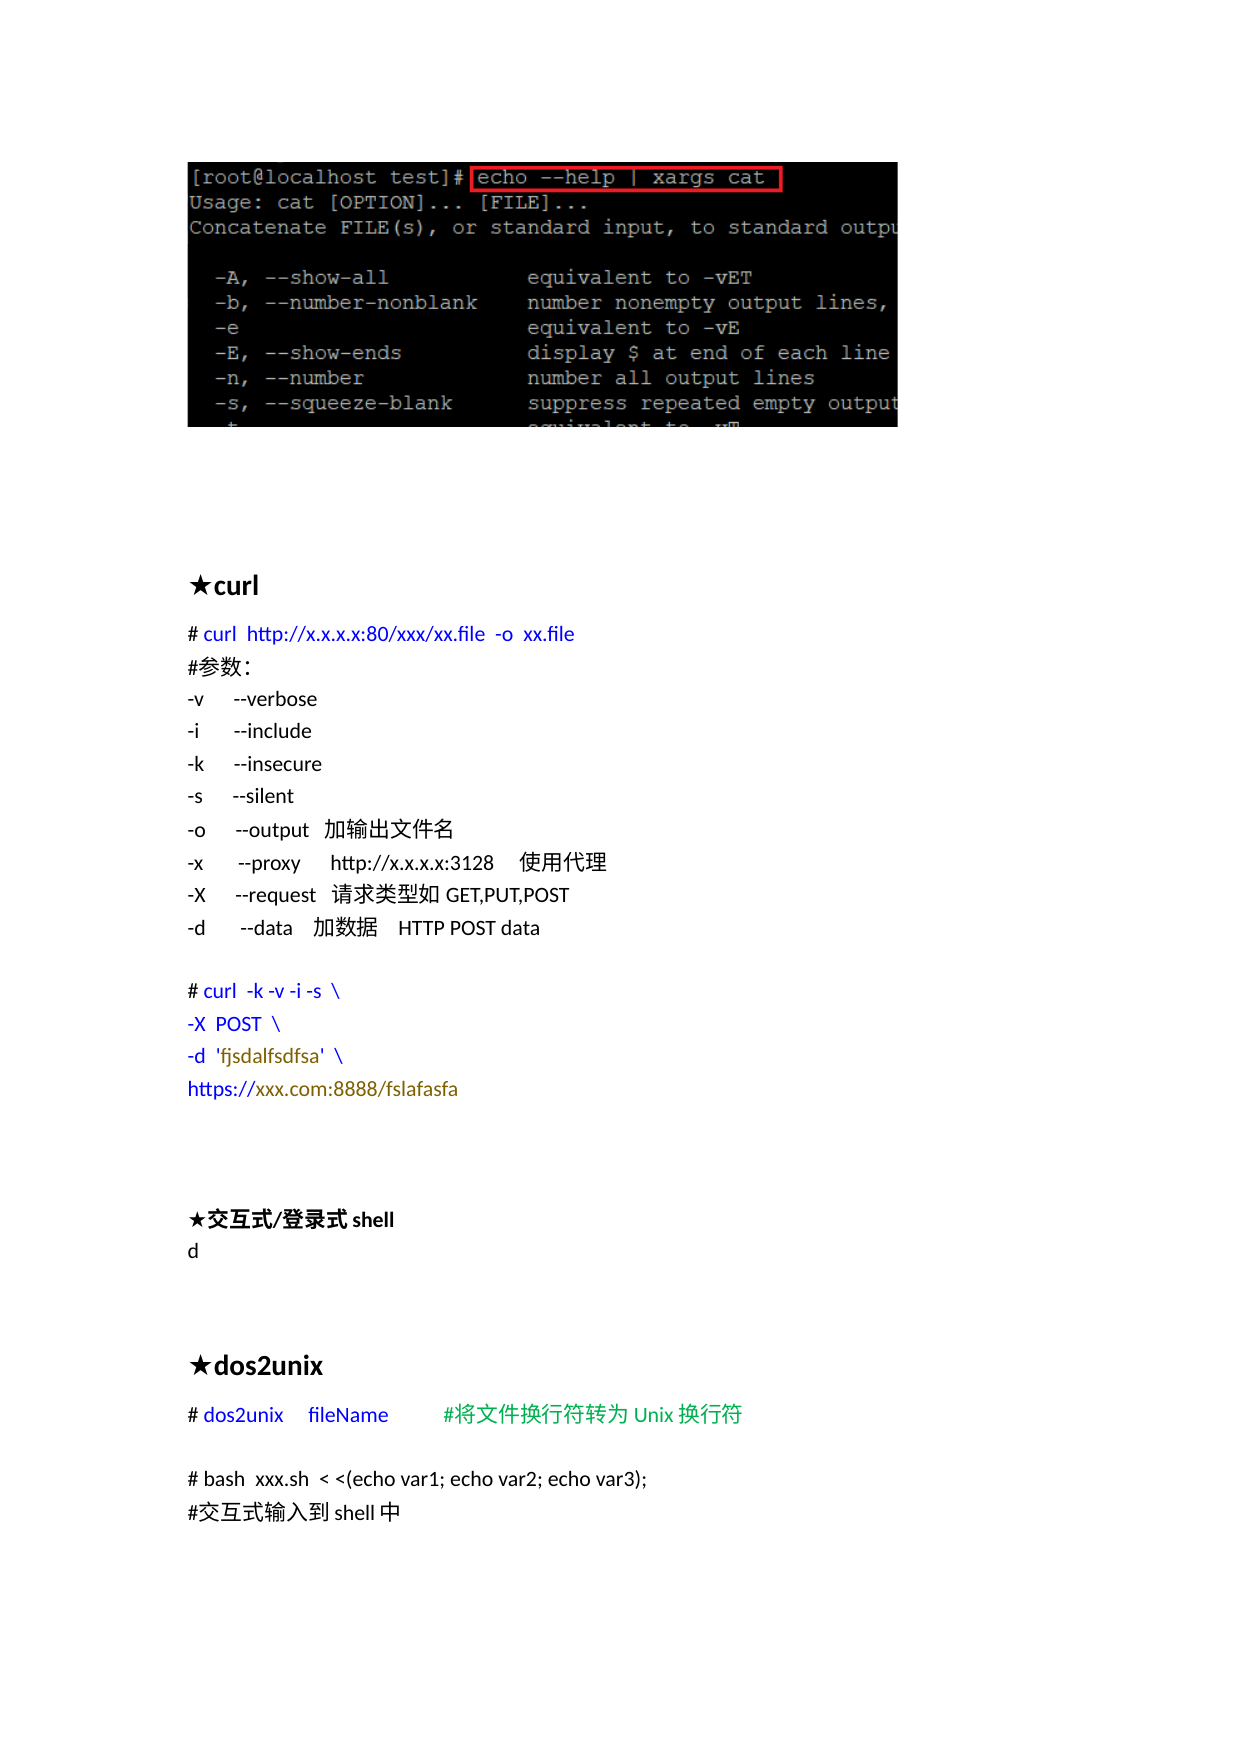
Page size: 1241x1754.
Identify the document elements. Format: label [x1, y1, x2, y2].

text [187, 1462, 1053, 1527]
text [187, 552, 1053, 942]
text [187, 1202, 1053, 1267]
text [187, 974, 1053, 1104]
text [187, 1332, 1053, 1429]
picture [187, 162, 898, 427]
